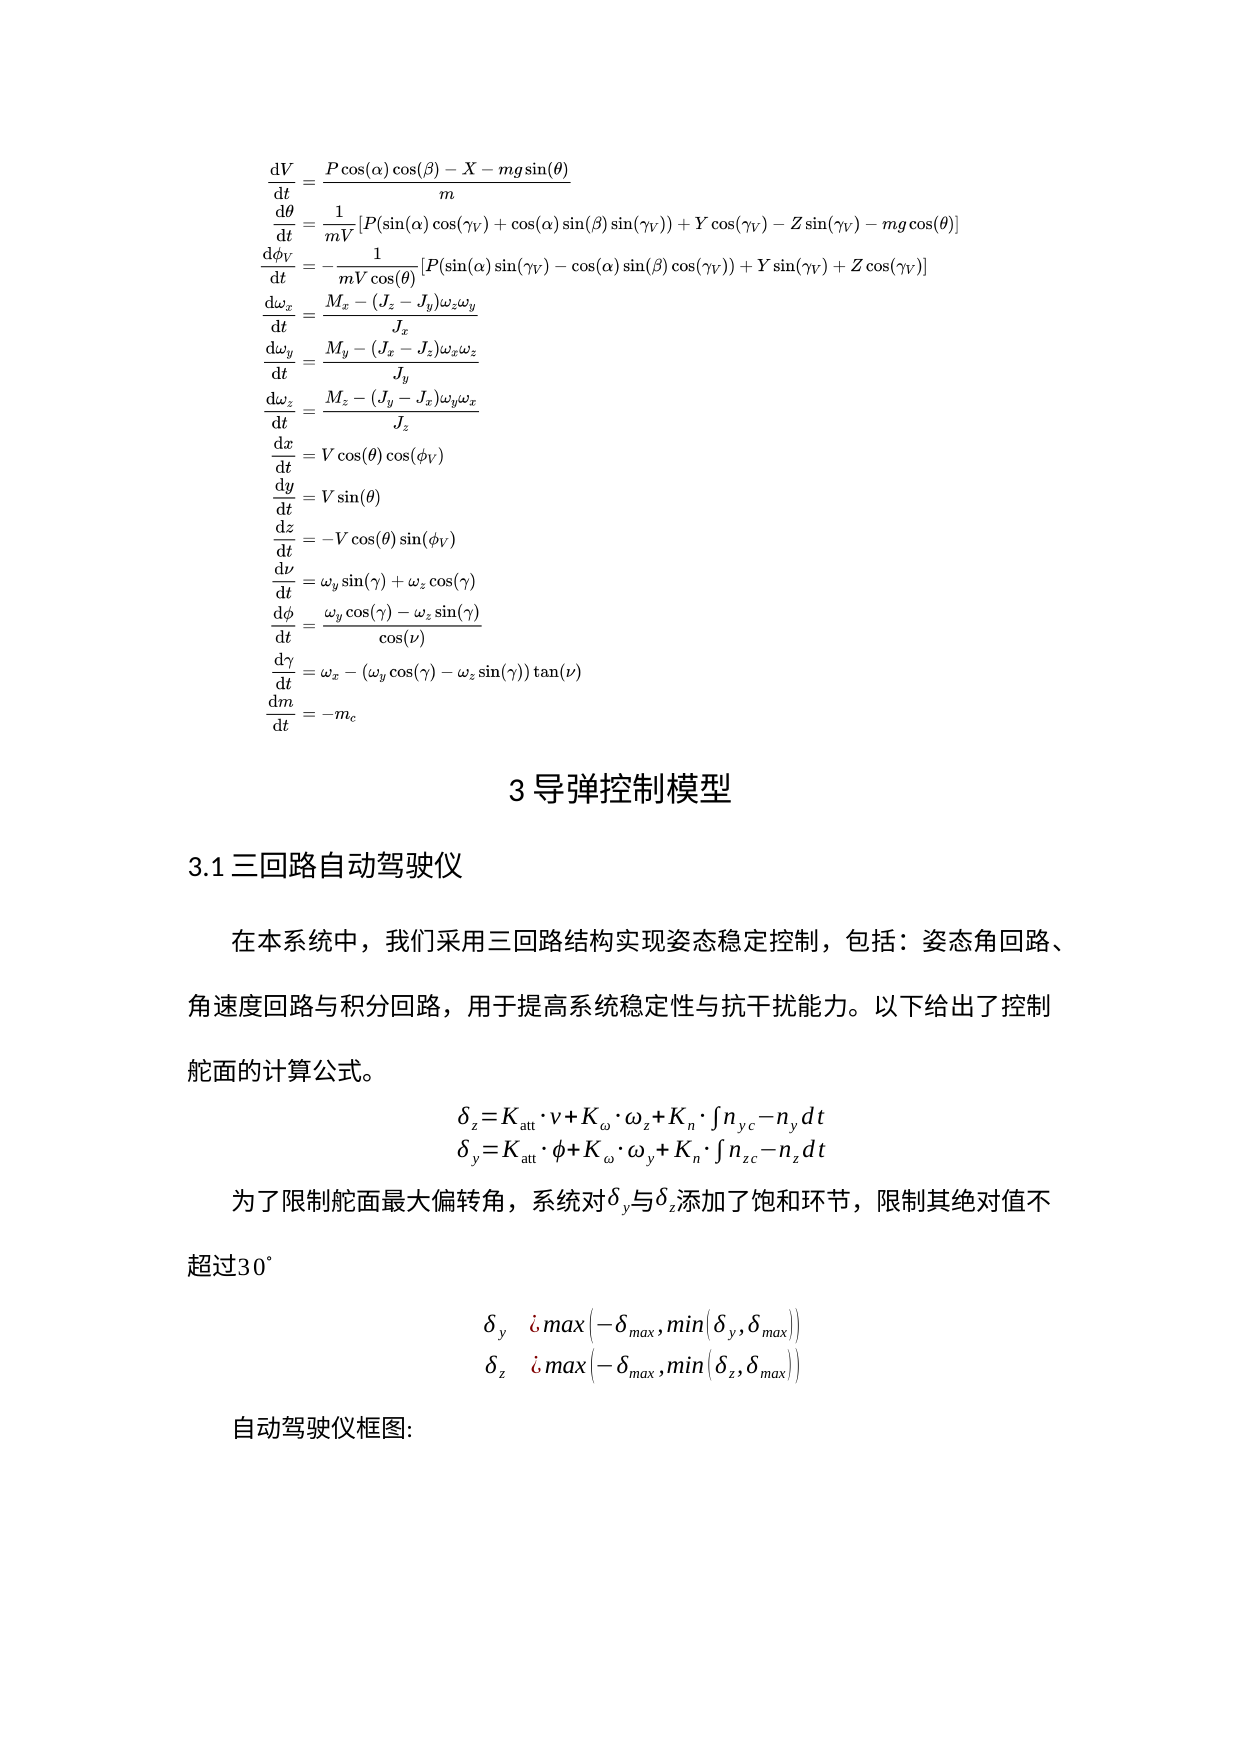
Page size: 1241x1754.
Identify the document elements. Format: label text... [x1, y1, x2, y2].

picture [237, 162, 967, 731]
subtitle 3 导弹控制模型 [187, 754, 1053, 819]
text 为了限制舵面最大偏转角，系统对与添加了饱和环节，限制其绝对值不超过 [187, 1167, 1053, 1297]
subtitle 3.1三回路自动驾驶仪 [187, 832, 1053, 897]
text 在本系统中，我们采用三回路结构实现姿态稳定控制，包括：姿态角回路、角速度回路与积分回路，用于提高系统稳定性与抗干扰能力。以下给出了控制舵面的计算公式。 [187, 907, 1053, 1102]
text 自动驾驶仪框图: [187, 1394, 1053, 1459]
